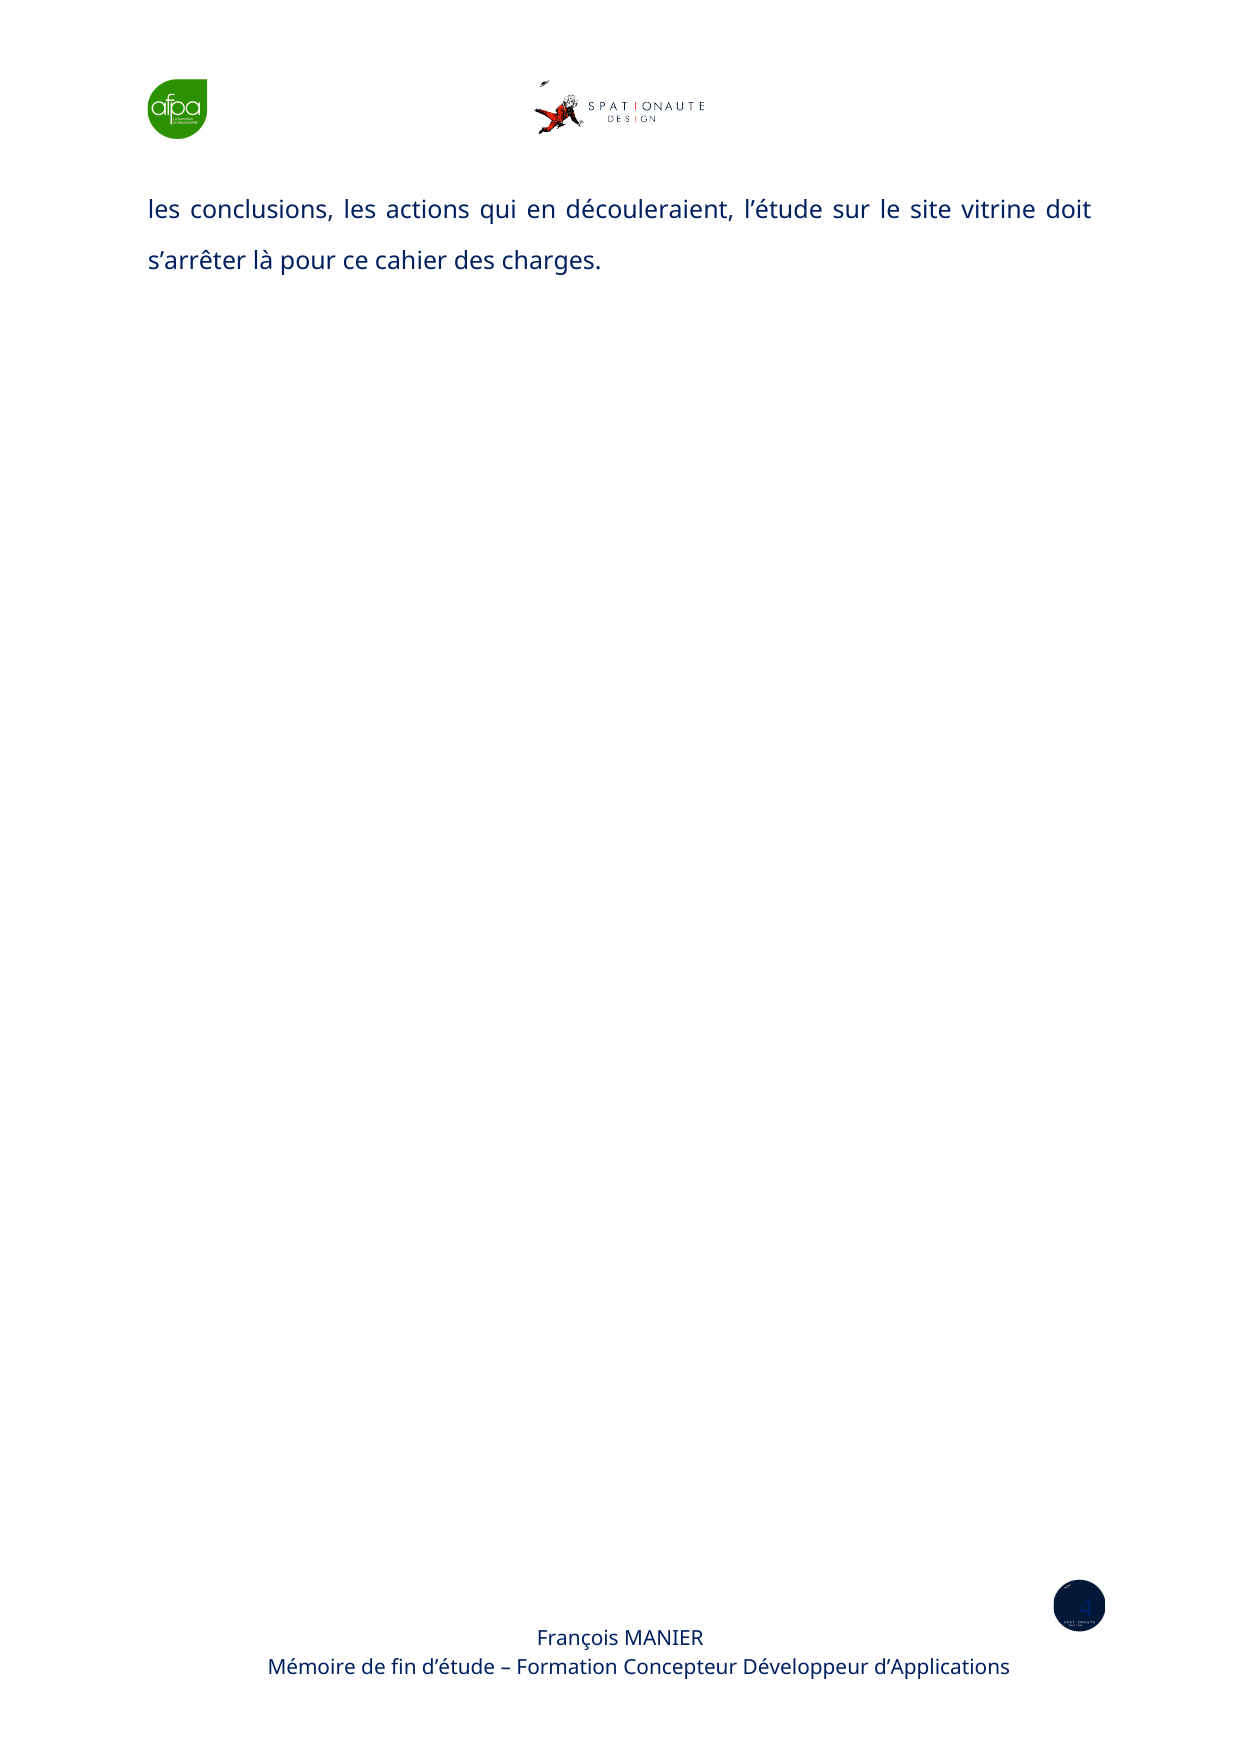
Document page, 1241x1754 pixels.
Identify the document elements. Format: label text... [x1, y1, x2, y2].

picture [516, 73, 724, 141]
picture [147, 75, 208, 141]
picture [1053, 1579, 1105, 1632]
